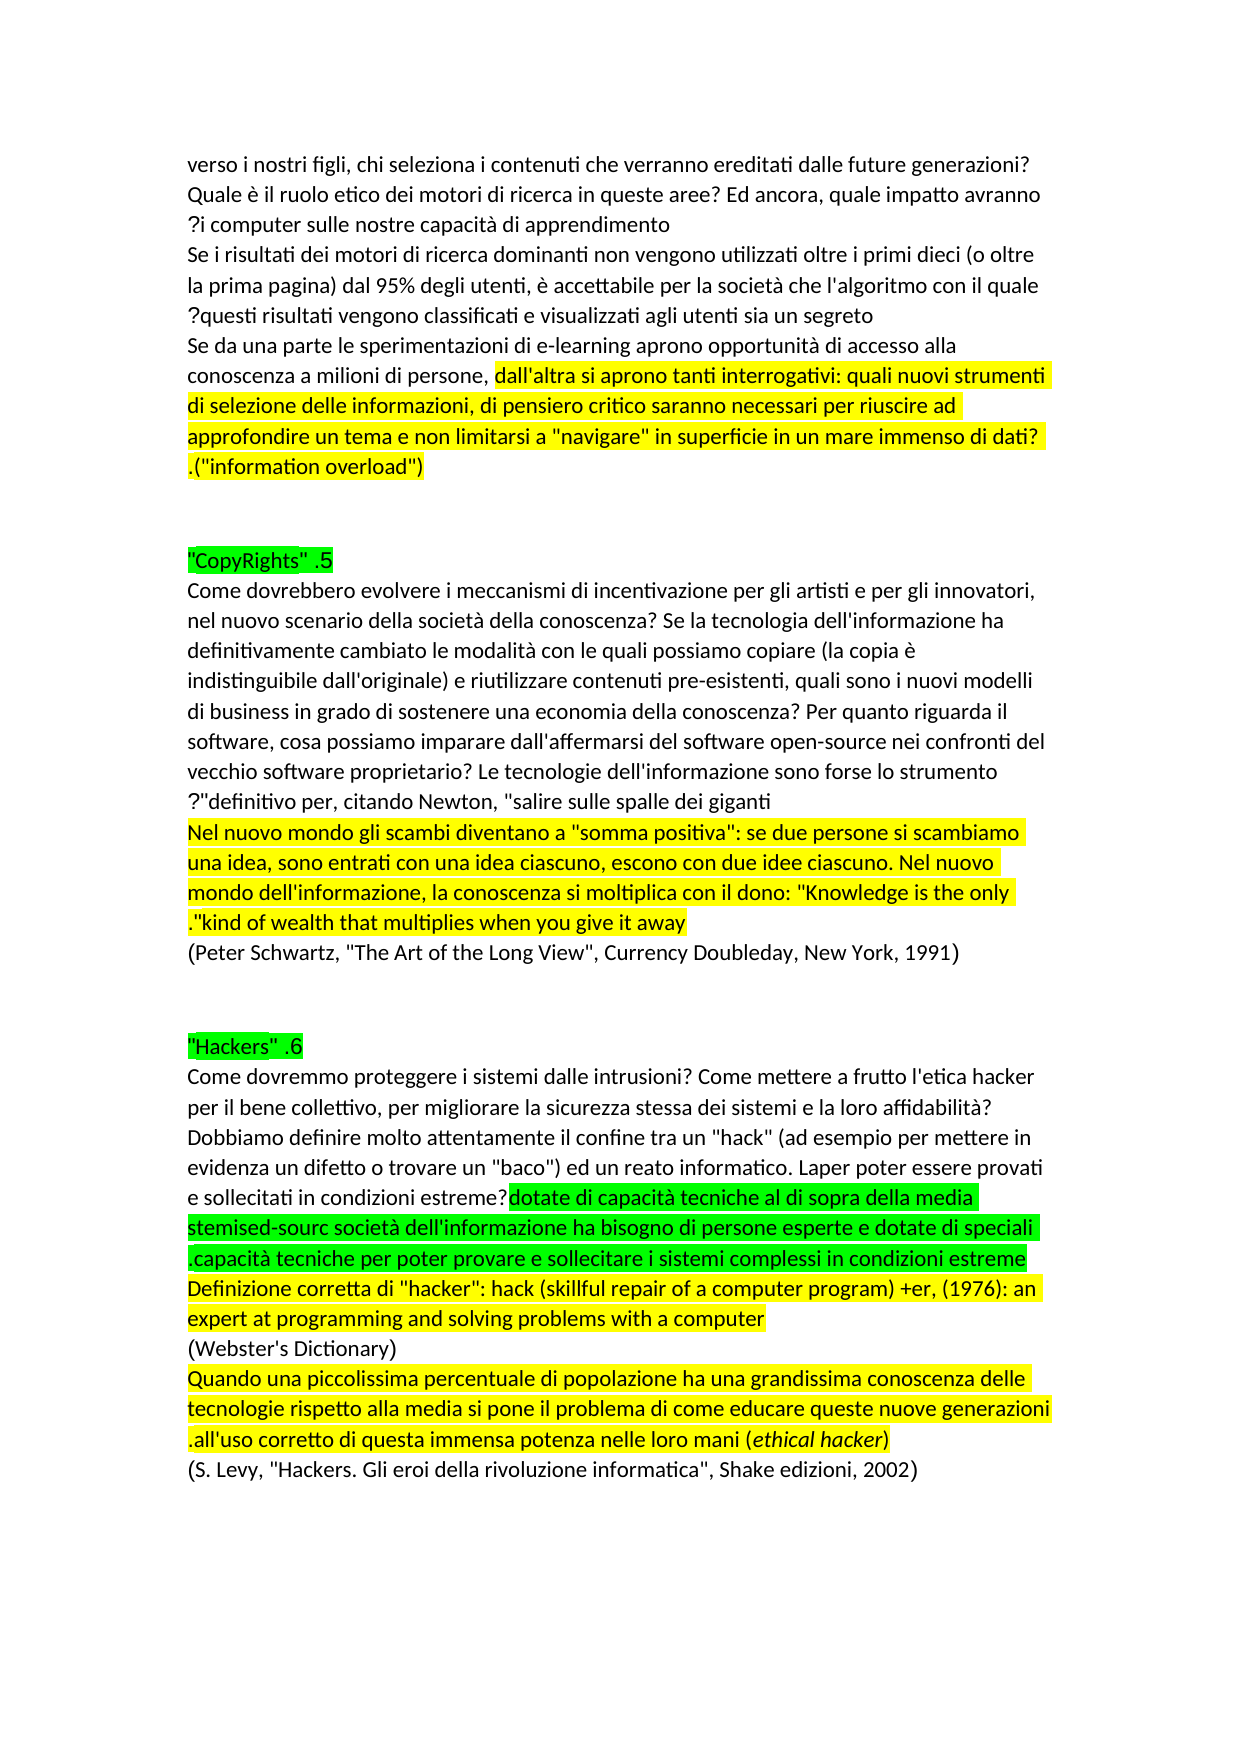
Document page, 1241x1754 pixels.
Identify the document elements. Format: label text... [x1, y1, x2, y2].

text 6. "Hackers" Come dovremmo proteggere i sistemi dalle intrusioni? Come mettere a frutto l'etica hacker per il bene collettivo, per migliorare la sicurezza stessa dei sistemi e la loro affidabilità? Dobbiamo definire molto attentamente il confine tra un "hack" (ad esempio per mettere in evidenza un difetto o trovare un "baco") ed un reato informatico. Laper poter essere provati e sollecitati in condizioni estreme?dotate di capacità tecniche al di sopra della media stemised-sourc società dell'informazione ha bisogno di persone esperte e dotate di speciali capacità tecniche per poter provare e sollecitare i sistemi complessi in condizioni estreme. Definizione corretta di "hacker": hack (skillful repair of a computer program) +er, (1976): an expert at programming and solving problems with a computer (Webster's Dictionary) Quando una piccolissima percentuale di popolazione ha una grandissima conoscenza delle tecnologie rispetto alla media si pone il problema di come educare queste nuove generazioni all'uso corretto di questa immensa potenza nelle loro mani (ethical hacker). (S. Levy, "Hackers. Gli eroi della rivoluzione informatica", Shake edizioni, 2002) [187, 1032, 1053, 1483]
text 5. "CopyRights" Come dovrebbero evolvere i meccanismi di incentivazione per gli artisti e per gli innovatori, nel nuovo scenario della società della conoscenza? Se la tecnologia dell'informazione ha definitivamente cambiato le modalità con le quali possiamo copiare (la copia è indistinguibile dall'originale) e riutilizzare contenuti pre-esistenti, quali sono i nuovi modelli di business in grado di sostenere una economia della conoscenza? Per quanto riguarda il software, cosa possiamo imparare dall'affermarsi del software open-source nei confronti del vecchio software proprietario? Le tecnologie dell'informazione sono forse lo strumento definitivo per, citando Newton, "salire sulle spalle dei giganti"? Nel nuovo mondo gli scambi diventano a "somma positiva": se due persone si scambiamo una idea, sono entrati con una idea ciascuno, escono con due idee ciascuno. Nel nuovo mondo dell'informazione, la conoscenza si moltiplica con il dono: "Knowledge is the only kind of wealth that multiplies when you give it away". (Peter Schwartz, "The Art of the Long View", Currency Doubleday, New York, 1991) [187, 546, 1053, 966]
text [187, 150, 1053, 480]
